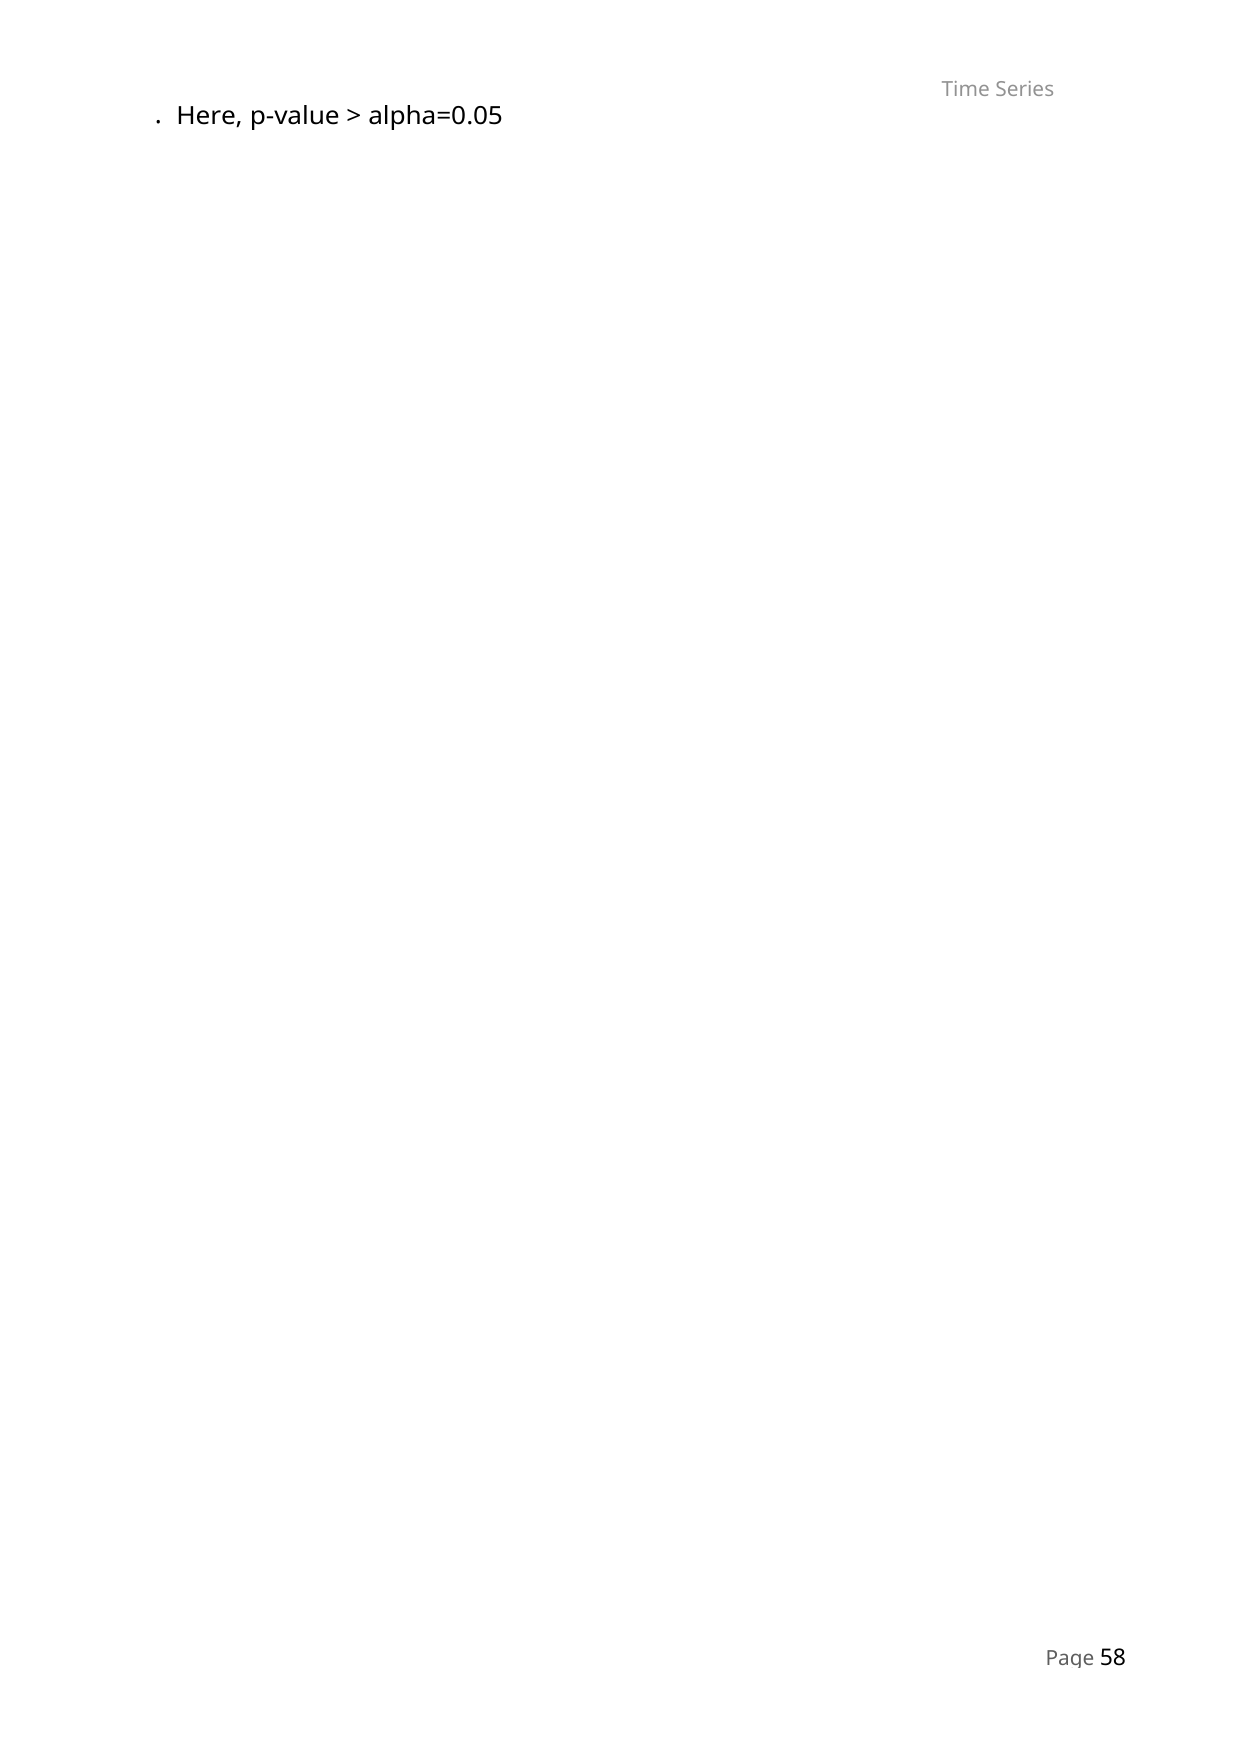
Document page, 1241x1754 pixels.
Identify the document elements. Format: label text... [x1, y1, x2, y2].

list Here, p-value > alpha=0.05 [155, 98, 1134, 132]
